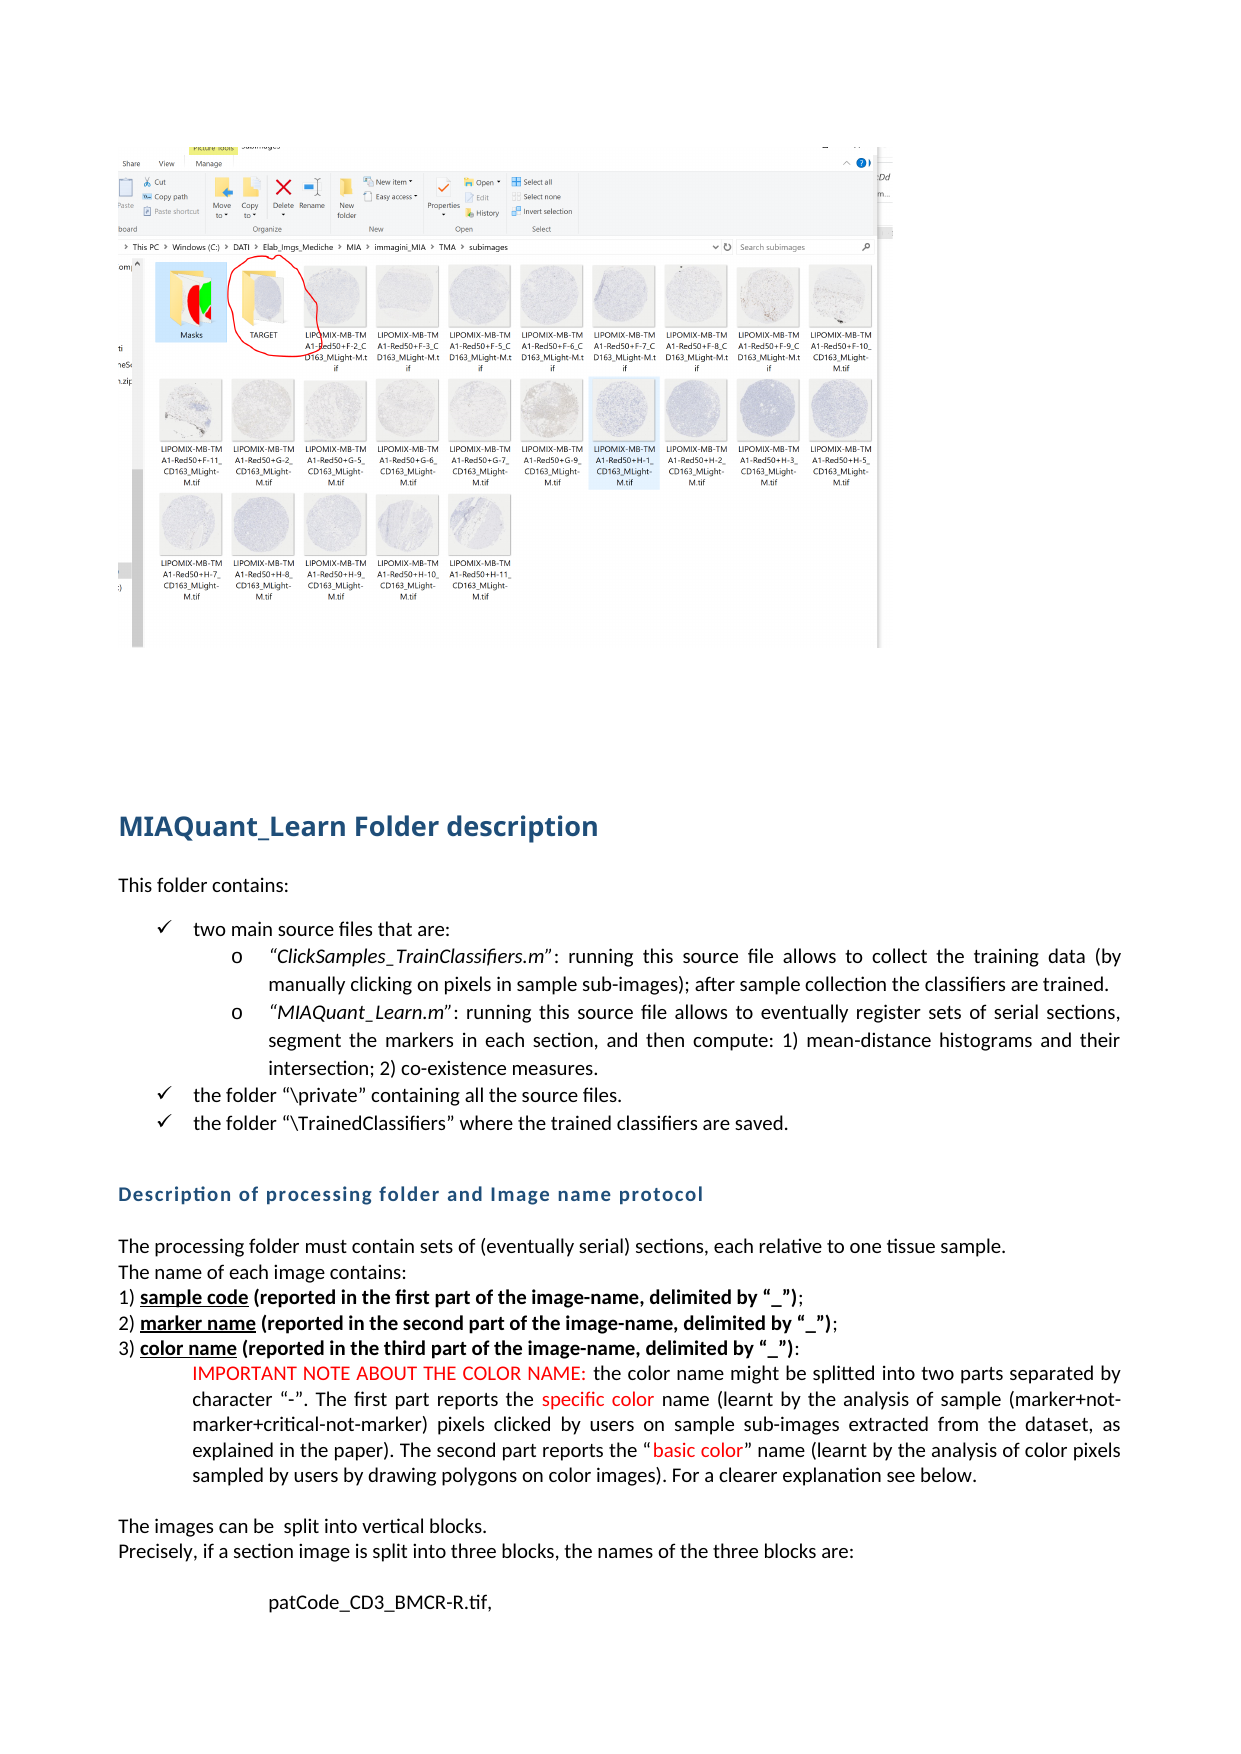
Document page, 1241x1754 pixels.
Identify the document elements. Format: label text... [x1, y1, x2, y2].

list two main source files that are: [156, 916, 1122, 941]
subtitle Description of processing folder and Image name protocol [118, 1181, 1122, 1207]
text The images can be split into vertical blocks. [118, 1513, 1122, 1538]
text 3) color name (reported in the third part of the image-name, delimited by “_”): [118, 1335, 1122, 1361]
list “ClickSamples_TrainClassifiers.m”: running this source file allows to collect the training data (by manually clicking on pixels in sample sub-images); after sample collection the classifiers are trained. [231, 943, 1122, 997]
subtitle MIAQuant_Learn Folder description [118, 807, 1122, 844]
text IMPORTANT NOTE ABOUT THE COLOR NAME: the color name might be splitted into two parts separated by character “-”. The first part reports the specific color name (learnt by the analysis of sample (marker+not-marker+critical-not-marker) pixels clicked by users on sample sub-images extracted from the dataset, as explained in the paper). The second part reports the “basic color” name (learnt by the analysis of color pixels sampled by users by drawing polygons on color images). For a clearer explanation see below. [192, 1361, 1122, 1488]
text The processing folder must contain sets of (eventually serial) sections, each relative to one tissue sample. [118, 1233, 1122, 1259]
picture [118, 147, 893, 648]
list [268, 1589, 1122, 1614]
text 1) sample code (reported in the first part of the image-name, delimited by “_”); [118, 1284, 1122, 1310]
text The name of each image contains: [118, 1259, 1122, 1284]
list the folder “\private” containing all the source files. [156, 1082, 1122, 1108]
text 2) marker name (reported in the second part of the image-name, delimited by “_”); [118, 1310, 1122, 1335]
list “MIAQuant_Learn.m”: running this source file allows to eventually register sets of serial sections, segment the markers in each section, and then compute: 1) mean-distance histograms and their intersection; 2) co-existence measures. [231, 999, 1122, 1080]
text Precisely, if a section image is split into three blocks, the names of the three blocks are: [118, 1538, 1122, 1564]
list the folder “\TrainedClassifiers” where the trained classifiers are saved. [156, 1110, 1122, 1135]
text This folder contains: [118, 872, 1122, 897]
